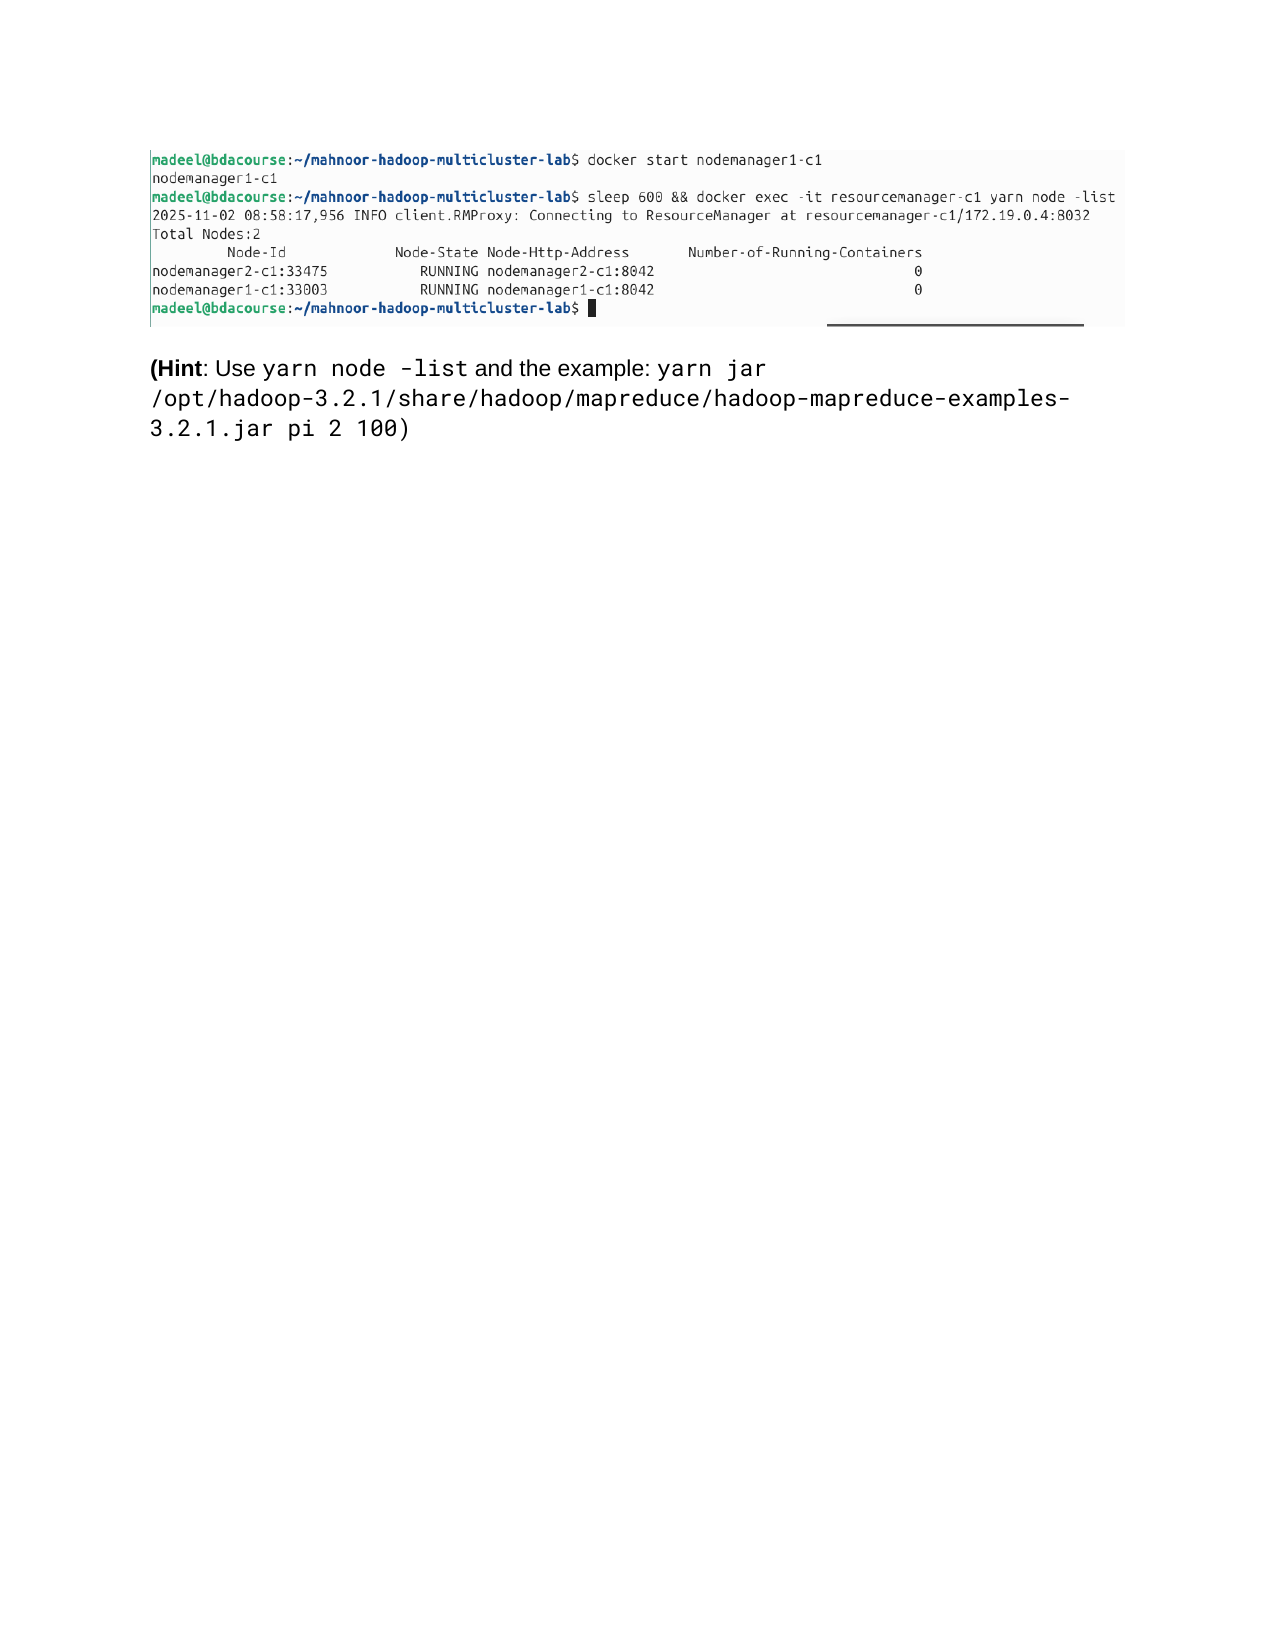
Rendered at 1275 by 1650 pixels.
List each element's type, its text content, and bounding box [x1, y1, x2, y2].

text (Hint: Use yarn node -list and the example: yarn jar /opt/hadoop-3.2.1/share/hadoop/mapreduce/hadoop-mapreduce-examples-3.2.1.jar pi 2 100) [150, 352, 1125, 443]
picture [150, 150, 1125, 327]
